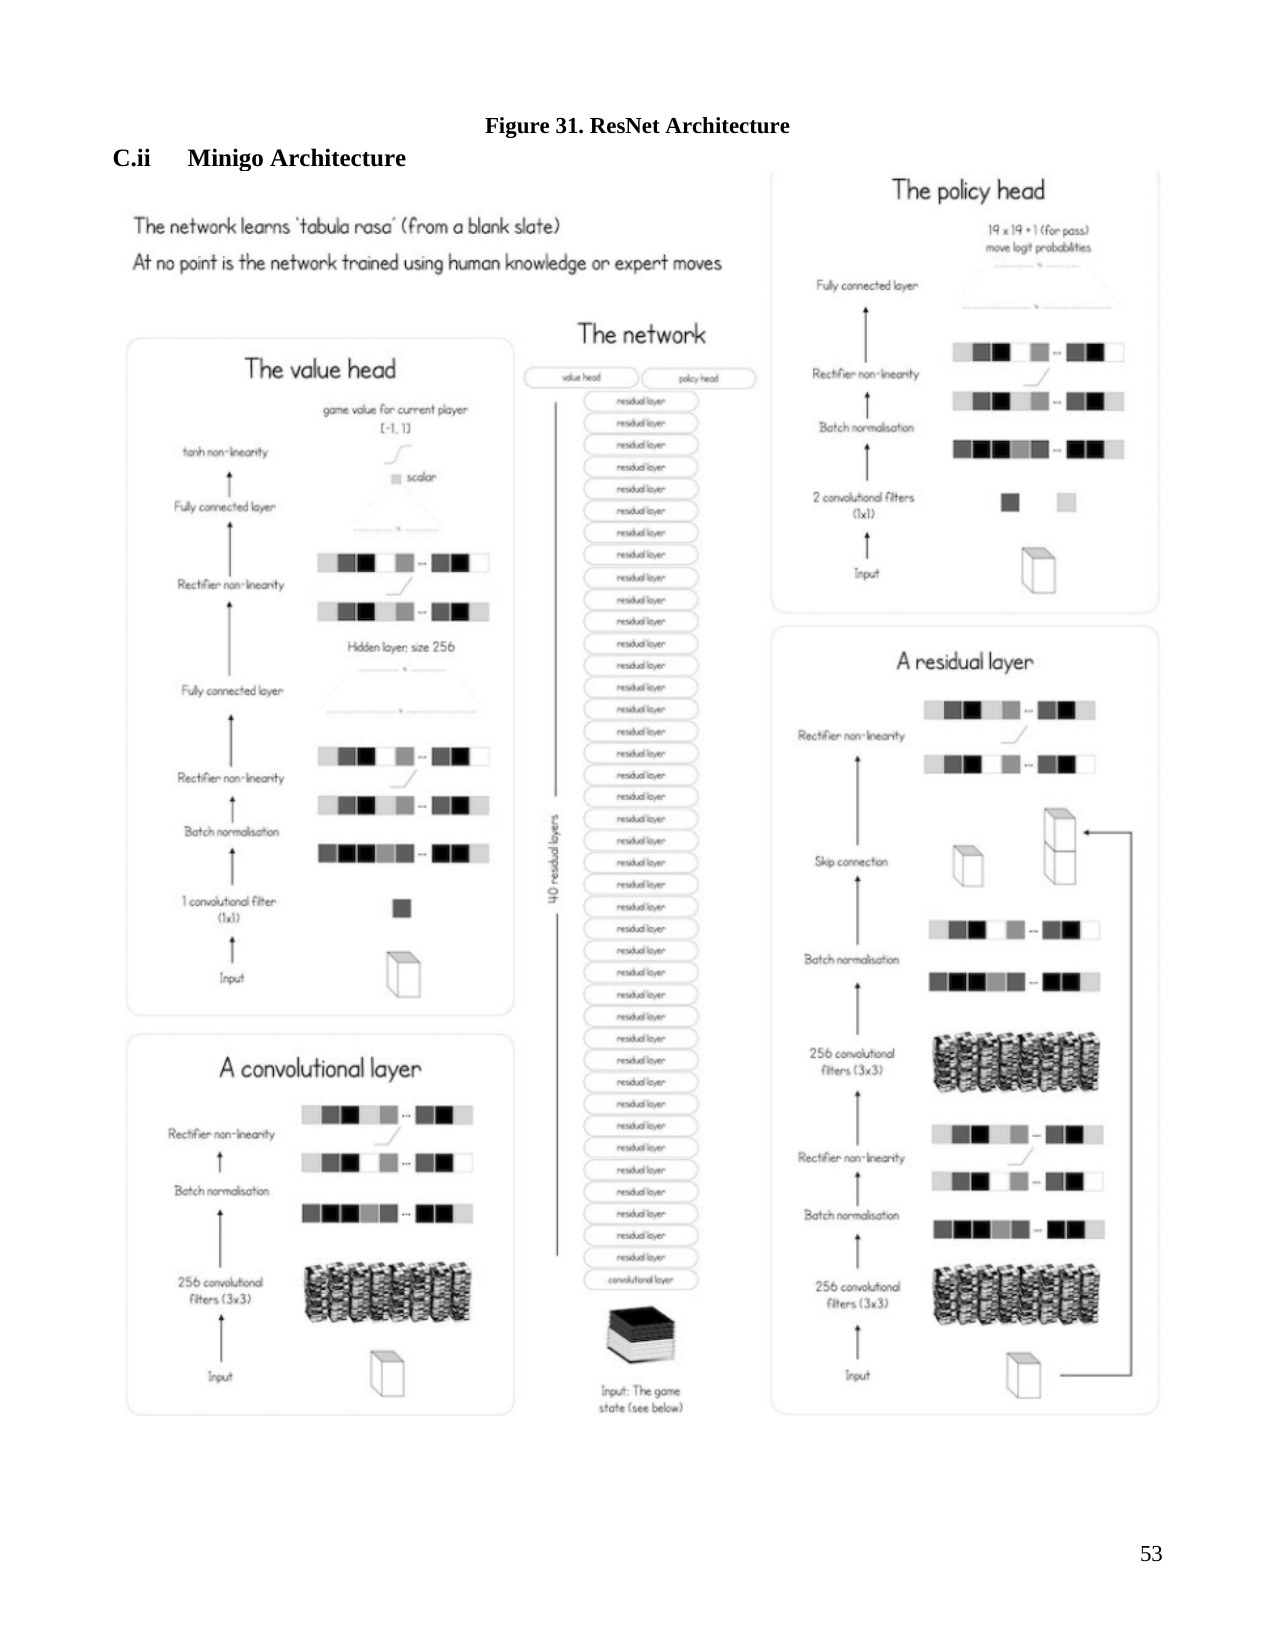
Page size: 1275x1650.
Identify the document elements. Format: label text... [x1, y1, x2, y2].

subtitle Minigo Architecture [112, 143, 1162, 171]
subtitle Figure 31. ResNet Architecture [112, 112, 1162, 139]
picture [112, 171, 1177, 1416]
